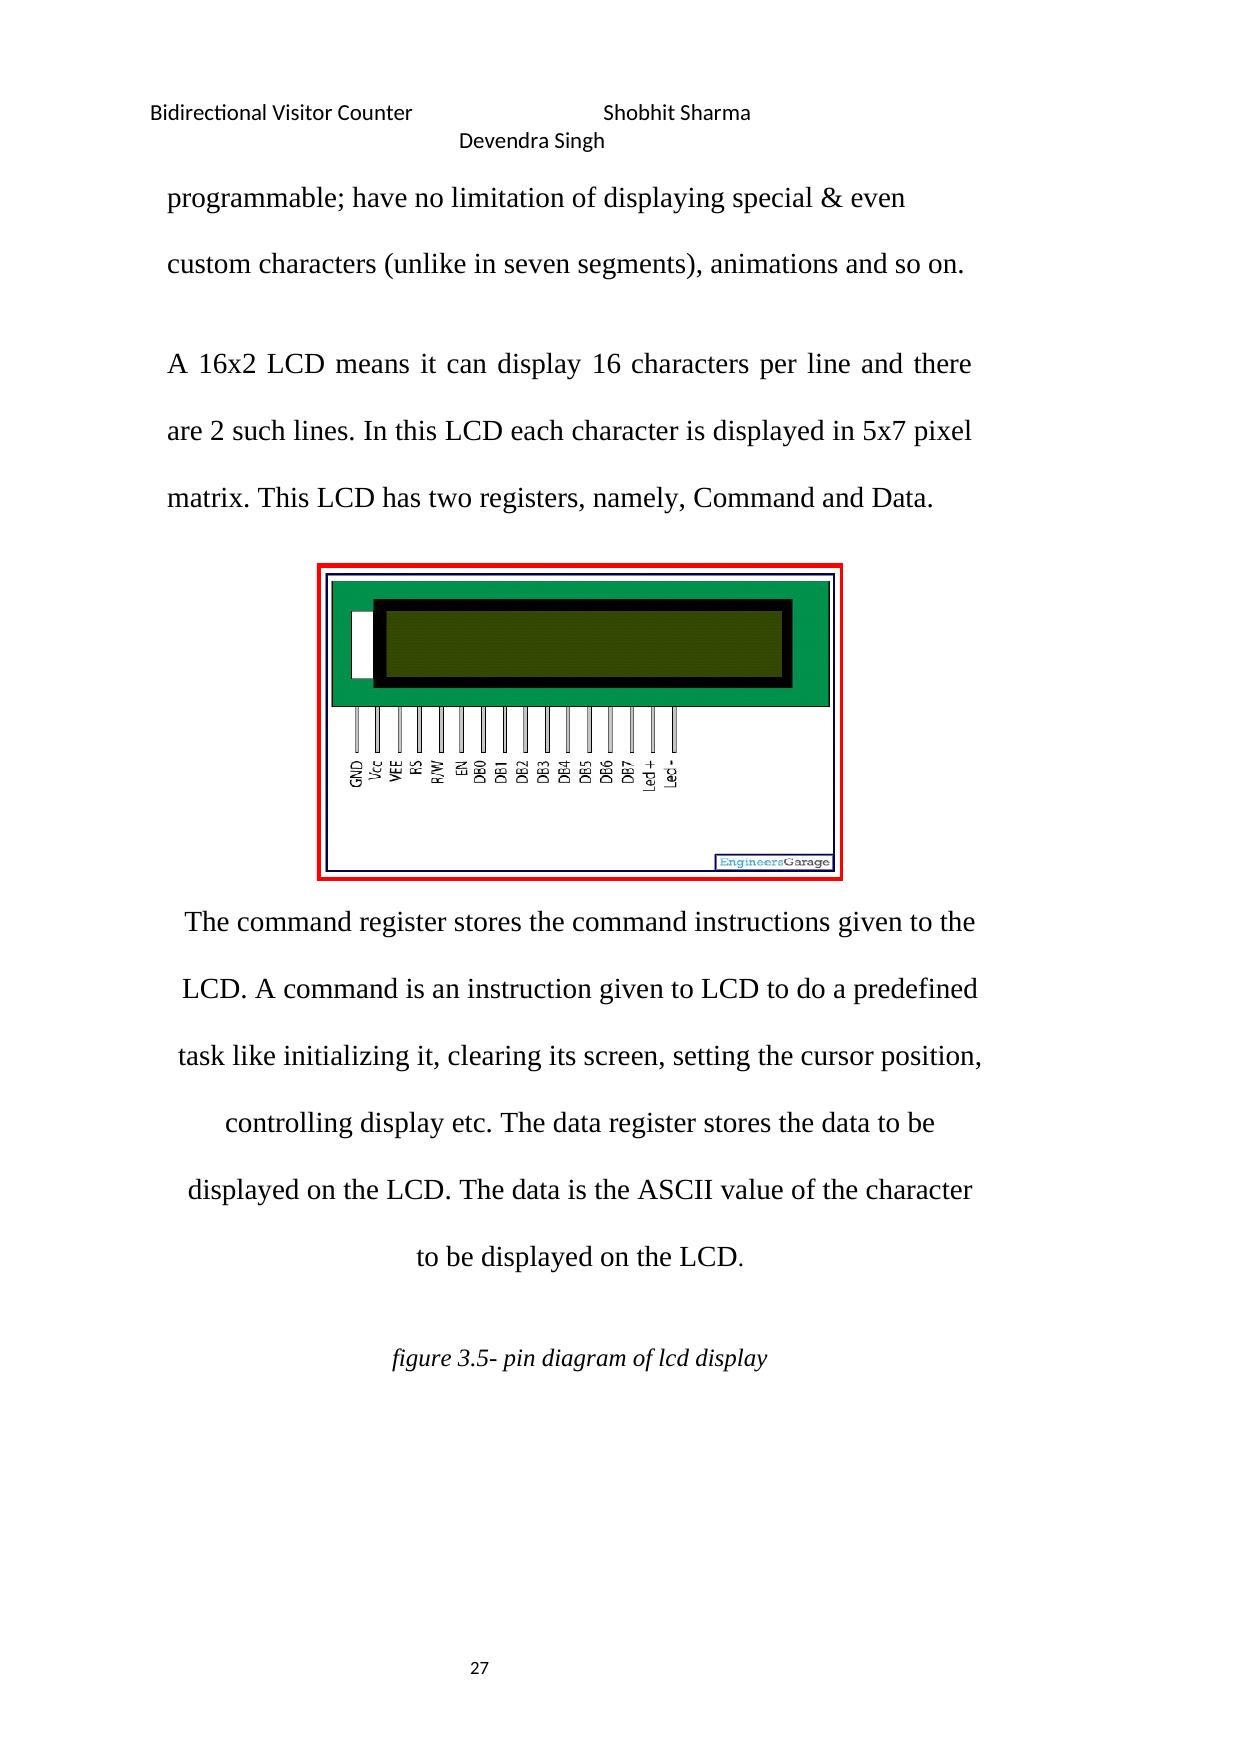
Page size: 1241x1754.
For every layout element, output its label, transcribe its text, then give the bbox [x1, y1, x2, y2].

text A 16x2 LCD means it can display 16 characters per line and there are 2 such lines. In this LCD each character is displayed in 5x7 pixel matrix. This LCD has two registers, namely, Command and Data. [167, 330, 973, 529]
text figure 3.5- pin diagram of lcd display [194, 1342, 965, 1374]
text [167, 164, 991, 296]
text The command register stores the command instructions given to the LCD. A command is an instruction given to LCD to do a predefined task like initializing it, clearing its screen, setting the cursor position, controlling display etc. The data register stores the data to be displayed on the LCD. The data is the ASCII value of the character to be displayed on the LCD. [174, 889, 985, 1288]
